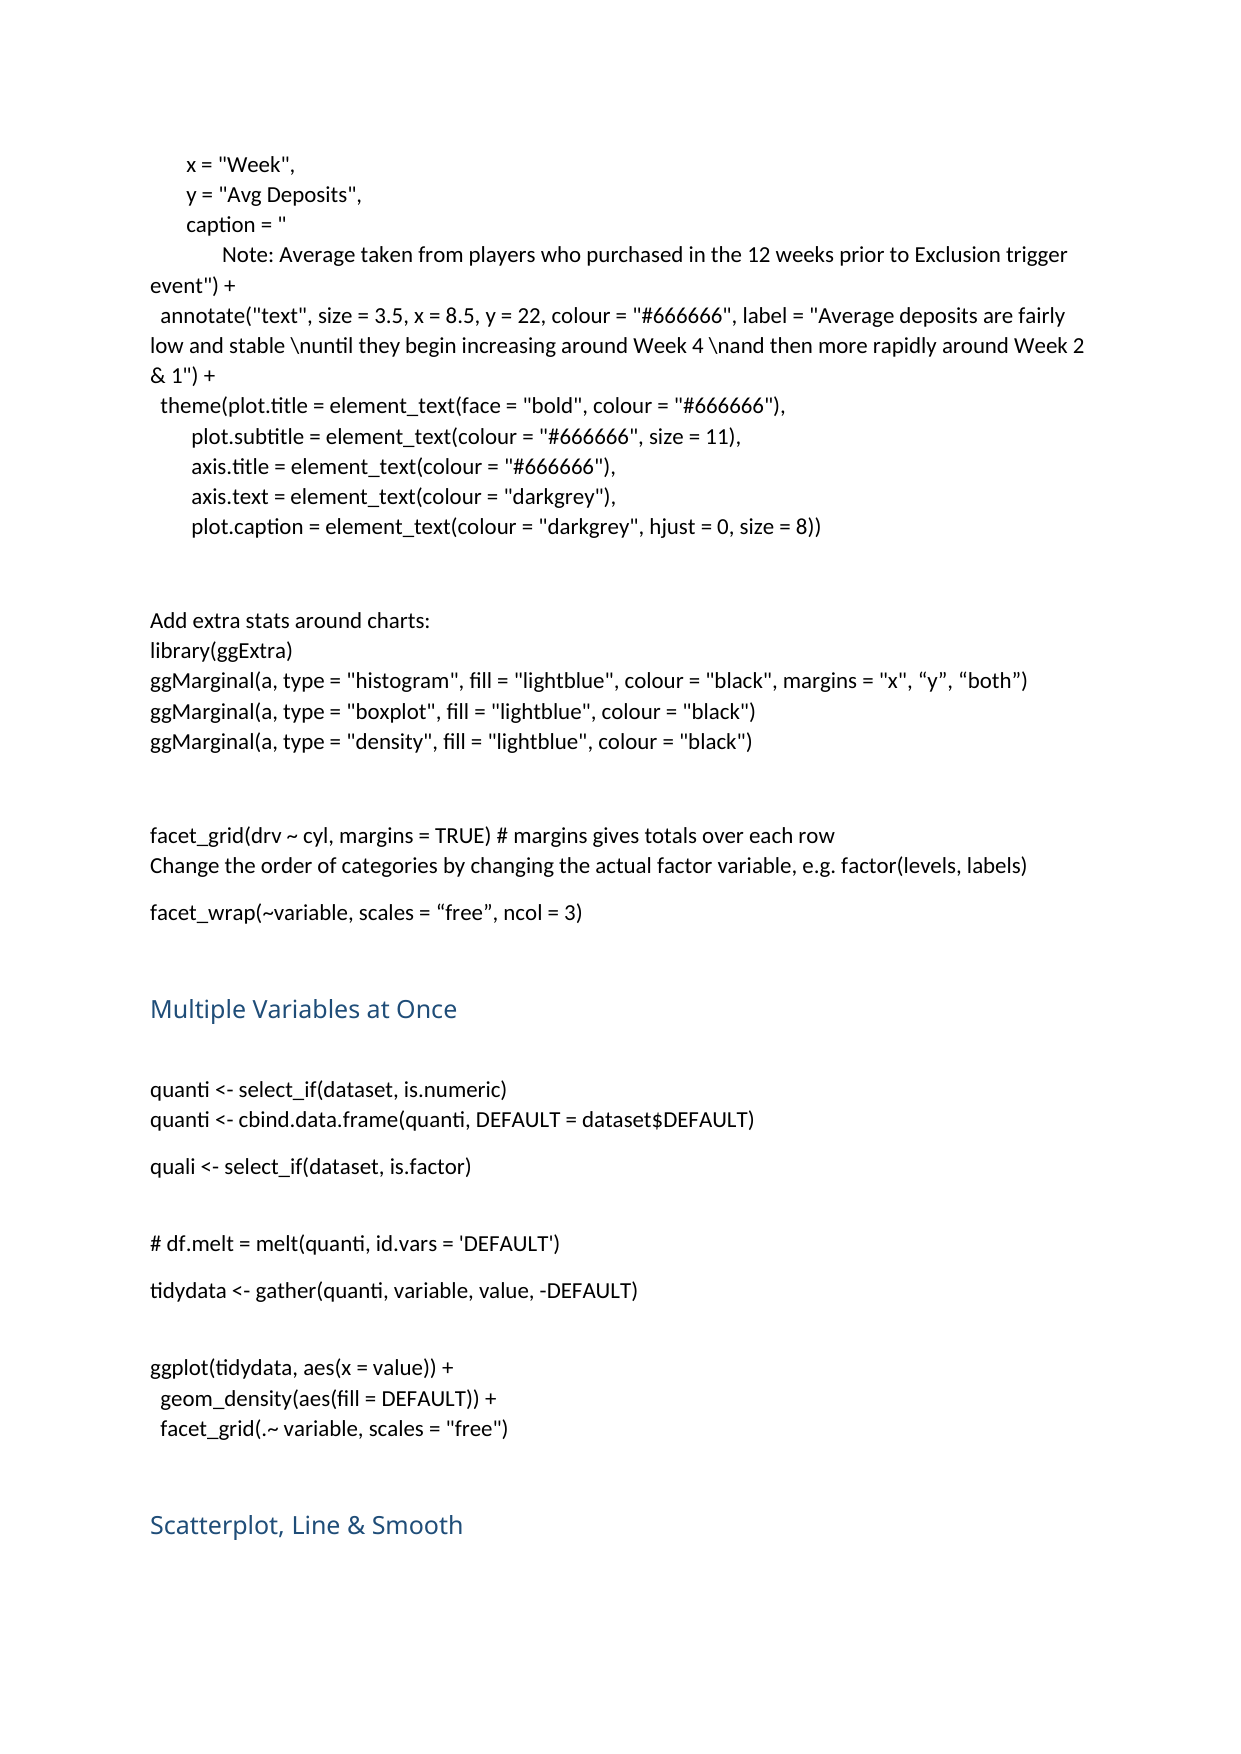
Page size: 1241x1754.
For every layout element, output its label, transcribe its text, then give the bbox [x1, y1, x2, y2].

text Add extra stats around charts: library(ggExtra) ggMarginal(a, type = "histogram", fill = "lightblue", colour = "black", margins = "x", “y”, “both”) ggMarginal(a, type = "boxplot", fill = "lightblue", colour = "black") ggMarginal(a, type = "density", fill = "lightblue", colour = "black") [150, 606, 1090, 755]
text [150, 150, 1090, 541]
subtitle Scatterplot, Line & Smooth [150, 1508, 1090, 1542]
text tidydata <- gather(quanti, variable, value, -DEFAULT) [150, 1276, 1090, 1334]
text ggplot(tidydata, aes(x = value)) + geom_density(aes(fill = DEFAULT)) + facet_grid(.~ variable, scales = "free") [150, 1353, 1090, 1442]
text facet_grid(drv ~ cyl, margins = TRUE) # margins gives totals over each row Change the order of categories by changing the actual factor variable, e.g. factor(levels, labels) [150, 821, 1090, 879]
text # df.melt = melt(quanti, id.vars = 'DEFAULT') [150, 1199, 1090, 1257]
text quanti <- select_if(dataset, is.numeric) quanti <- cbind.data.frame(quanti, DEFAULT = dataset$DEFAULT) [150, 1075, 1090, 1133]
subtitle Multiple Variables at Once [150, 992, 1090, 1026]
text quali <- select_if(dataset, is.factor) [150, 1152, 1090, 1180]
text facet_wrap(~variable, scales = “free”, ncol = 3) [150, 898, 1090, 926]
